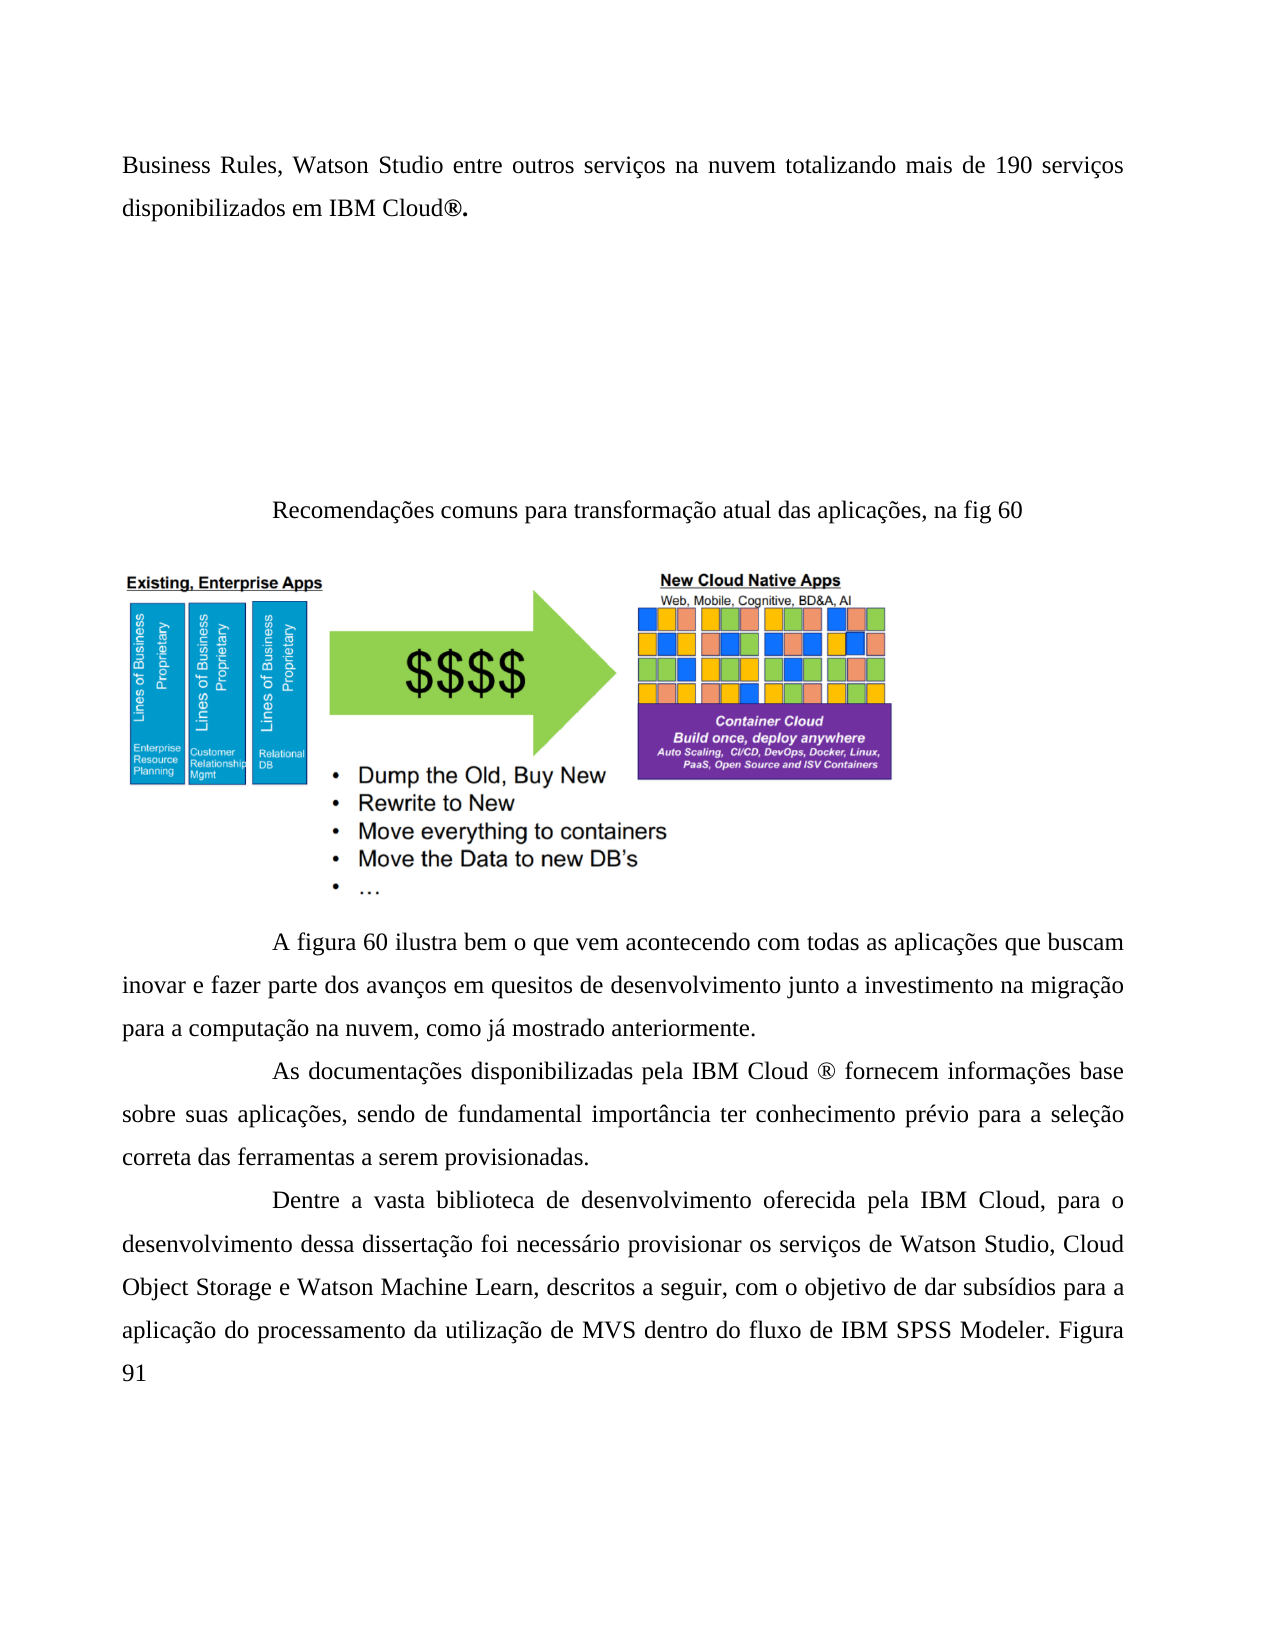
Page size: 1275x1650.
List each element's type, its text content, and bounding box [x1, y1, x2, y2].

text A figura 60 ilustra bem o que vem acontecendo com todas as aplicações que buscam inovar e fazer parte dos avanços em quesitos de desenvolvimento junto a investimento na migração para a computação na nuvem, como já mostrado anteriormente. [122, 927, 1125, 1042]
text Recomendações comuns para transformação atual das aplicações, na fig 60 [122, 495, 1125, 524]
text As documentações disponibilizadas pela IBM Cloud ® fornecem informações base sobre suas aplicações, sendo de fundamental importância ter conhecimento prévio para a seleção correta das ferramentas a serem provisionadas. [122, 1056, 1125, 1171]
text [122, 150, 1125, 222]
picture [121, 554, 897, 913]
text Dentre a vasta biblioteca de desenvolvimento oferecida pela IBM Cloud, para o desenvolvimento dessa dissertação foi necessário provisionar os serviços de Watson Studio, Cloud Object Storage e Watson Machine Learn, descritos a seguir, com o objetivo de dar subsídios para a aplicação do processamento da utilização de MVS dentro do fluxo de IBM SPSS Modeler. Figura 91 [122, 1186, 1125, 1387]
